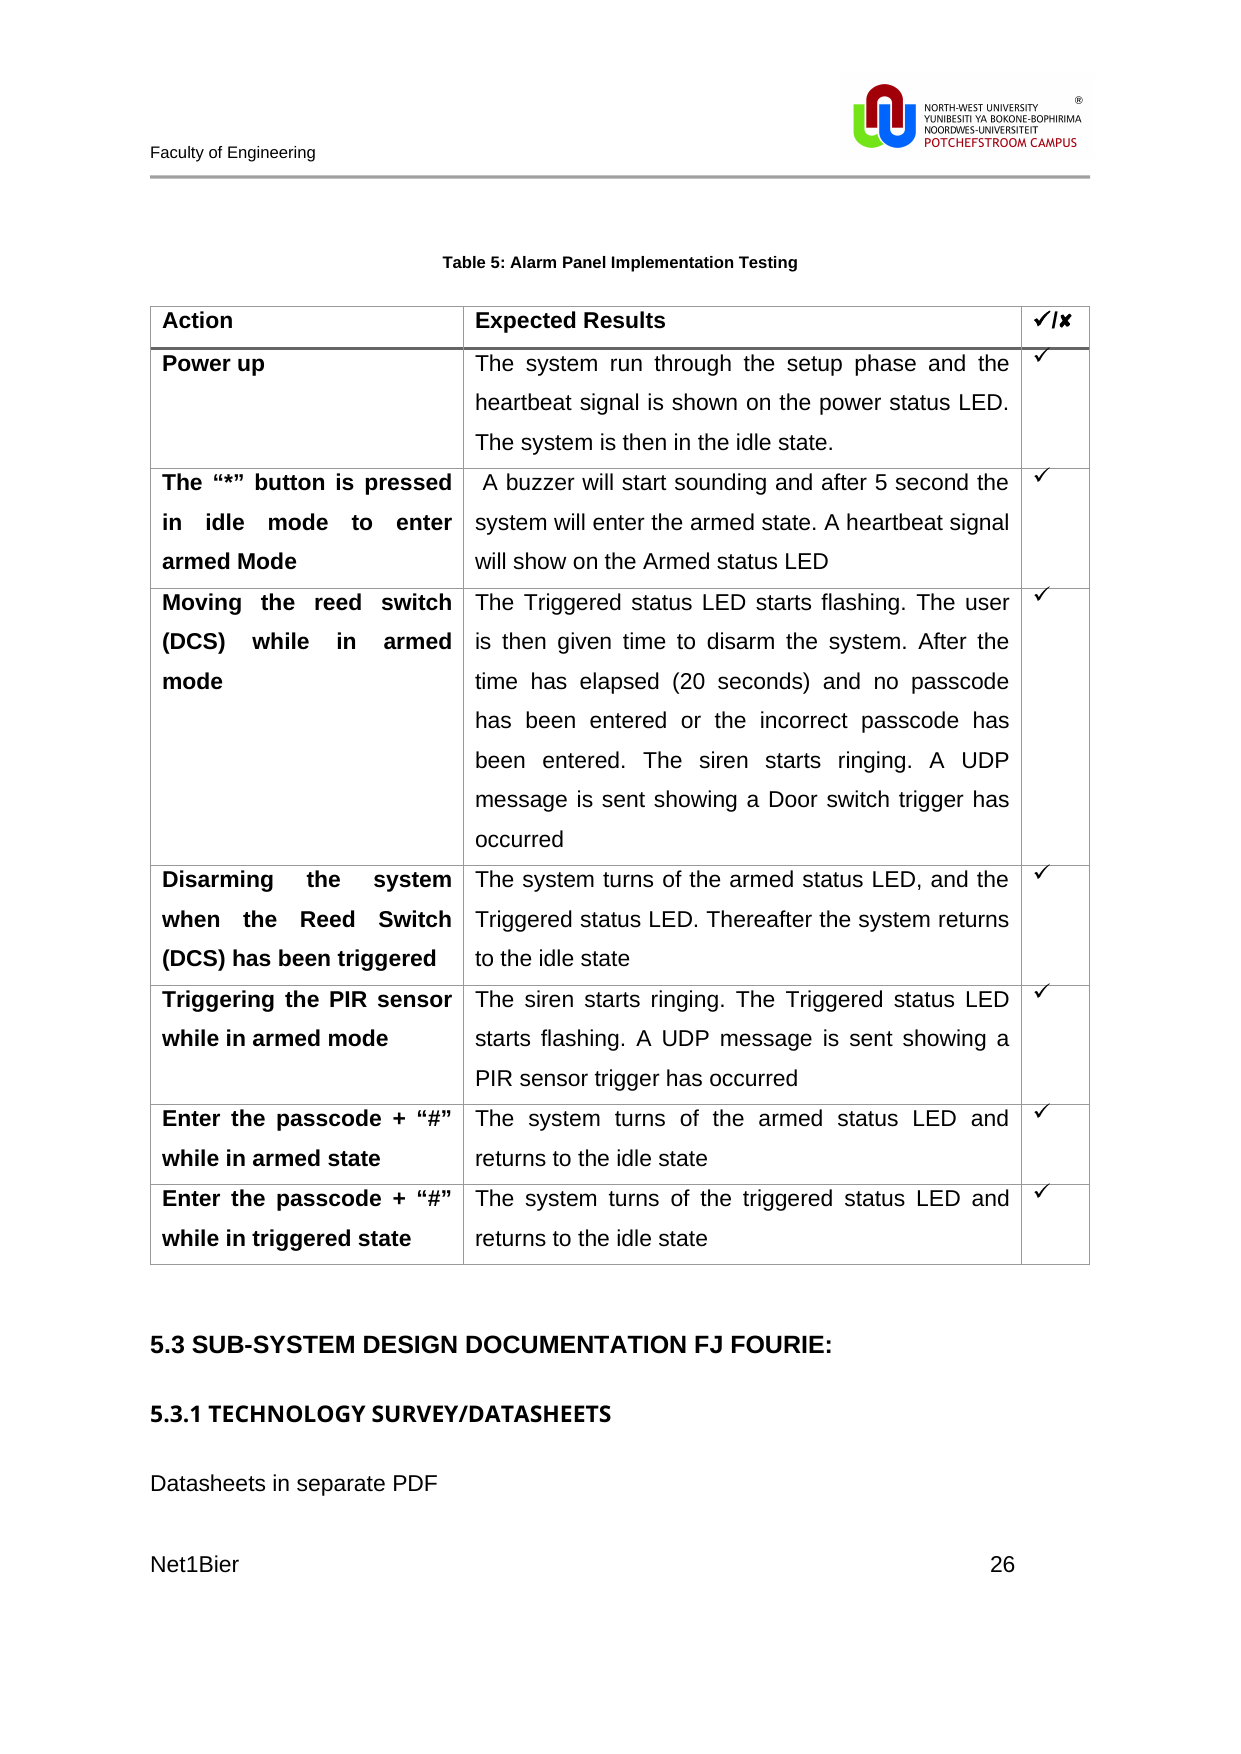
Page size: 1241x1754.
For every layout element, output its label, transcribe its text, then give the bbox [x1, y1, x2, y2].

table_cell Enter the passcode + “#” while in triggered state [151, 1185, 463, 1264]
table_cell [1022, 469, 1089, 588]
table_cell Triggering the PIR sensor while in armed mode [151, 986, 463, 1104]
table_cell The system run through the setup phase and the heartbeat signal is shown on the power status LED. The system is then in the idle state. [464, 350, 1021, 468]
text Datasheets in separate PDF [150, 1469, 1090, 1496]
table_cell [1022, 589, 1089, 865]
table_header Action [151, 307, 463, 347]
table_cell A buzzer will start sounding and after 5 second the system will enter the armed state. A heartbeat signal will show on the Armed status LED [464, 469, 1021, 588]
picture [840, 73, 1095, 159]
table_cell [1022, 350, 1089, 468]
table_cell [1022, 1105, 1089, 1184]
table_cell The system turns of the armed status LED, and the Triggered status LED. Thereafter the system returns to the idle state [464, 866, 1021, 984]
table_cell The “*” button is pressed in idle mode to enter armed Mode [151, 469, 463, 588]
table_header Expected Results [464, 307, 1021, 347]
subtitle 5.3.1 Technology Survey/Datasheets [150, 1398, 1090, 1429]
table_cell The siren starts ringing. The Triggered status LED starts flashing. A UDP message is sent showing a PIR sensor trigger has occurred [464, 986, 1021, 1104]
subtitle 5.3 Sub-system Design Documentation FJ Fourie: [150, 1329, 1090, 1358]
table_cell Power up [151, 350, 463, 468]
table_cell The Triggered status LED starts flashing. The user is then given time to disarm the system. After the time has elapsed (20 seconds) and no passcode has been entered or the incorrect passcode has been entered. The siren starts ringing. A UDP message is sent showing a Door switch trigger has occurred [464, 589, 1021, 865]
table_cell [1022, 986, 1089, 1104]
table_cell Disarming the system when the Reed Switch (DCS) has been triggered [151, 866, 463, 984]
table_cell Enter the passcode + “#” while in armed state [151, 1105, 463, 1184]
table_cell Moving the reed switch (DCS) while in armed mode [151, 589, 463, 865]
table_cell The system turns of the triggered status LED and returns to the idle state [464, 1185, 1021, 1264]
table_header / [1022, 307, 1089, 347]
table_cell [1022, 1185, 1089, 1264]
table_cell [1022, 866, 1089, 984]
table_cell The system turns of the armed status LED and returns to the idle state [464, 1105, 1021, 1184]
